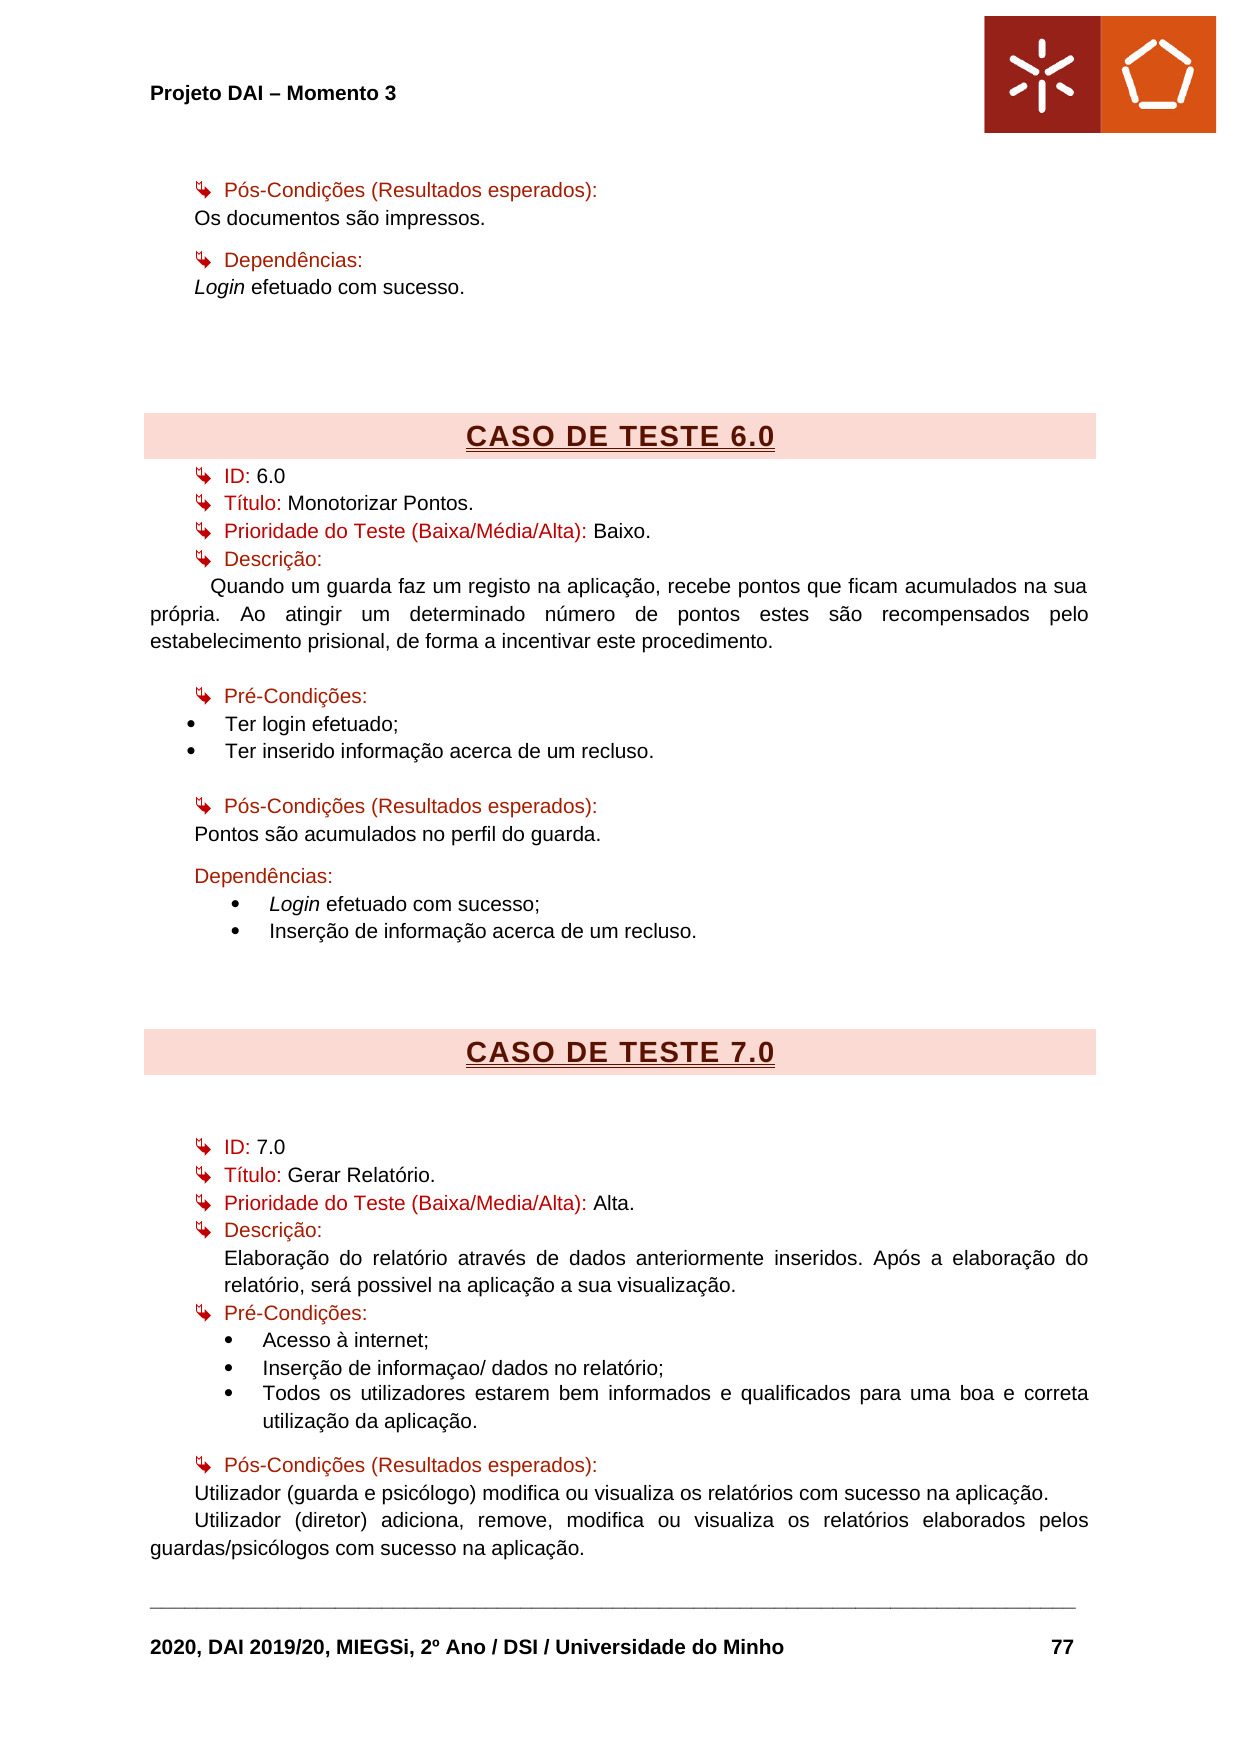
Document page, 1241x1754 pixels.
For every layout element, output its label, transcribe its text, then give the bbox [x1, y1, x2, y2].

list Título: Monotorizar Pontos. [194, 491, 1090, 515]
list Todos os utilizadores estarem bem informados e qualificados para uma boa e correta utilização da aplicação. [225, 1381, 1090, 1433]
text Utilizador (diretor) adiciona, remove, modifica ou visualiza os relatórios elaborados pelos guardas/psicólogos com sucesso na aplicação. [150, 1508, 1090, 1559]
list Dependências: [194, 247, 1090, 272]
text Utilizador (guarda e psicólogo) modifica ou visualiza os relatórios com sucesso na aplicação. [150, 1481, 1090, 1504]
list ID: 7.0 [194, 1135, 1090, 1159]
list Título: Gerar Relatório. [194, 1163, 1090, 1187]
list Ter login efetuado; [187, 712, 1090, 736]
list Login efetuado com sucesso; [232, 891, 1090, 916]
text Dependências: [194, 864, 1090, 888]
list Pré-Condições: [194, 1301, 1090, 1325]
subtitle Caso de teste 6.0 [150, 419, 1090, 452]
text Pontos são acumulados no perfil do guarda. [150, 822, 1090, 846]
text Elaboração do relatório através de dados anteriormente inseridos. Após a elaboração do relatório, será possivel na aplicação a sua visualização. [224, 1246, 1090, 1297]
text Os documentos são impressos. [150, 206, 1090, 229]
text Quando um guarda faz um registo na aplicação, recebe pontos que ficam acumulados na sua própria. Ao atingir um determinado número de pontos estes são recompensados pelo estabelecimento prisional, de forma a incentivar este procedimento. [150, 574, 1090, 653]
list Prioridade do Teste (Baixa/Media/Alta): Alta. [194, 1190, 1090, 1214]
list Acesso à internet; [225, 1328, 1090, 1352]
list Pré-Condições: [194, 684, 1090, 708]
list Pós-Condições (Resultados esperados): [194, 1453, 1090, 1477]
list Prioridade do Teste (Baixa/Média/Alta): Baixo. [194, 519, 1090, 543]
text Login efetuado com sucesso. [150, 275, 1090, 299]
list Descrição: [194, 546, 1090, 571]
list Pós-Condições (Resultados esperados): [194, 178, 1090, 202]
picture [984, 16, 1217, 133]
list Pós-Condições (Resultados esperados): [194, 794, 1090, 818]
list Ter inserido informação acerca de um recluso. [187, 739, 1090, 763]
subtitle Caso de teste 7.0 [150, 1035, 1090, 1069]
list Descrição: [194, 1218, 1090, 1242]
list Inserção de informaçao/ dados no relatório; [225, 1356, 1090, 1380]
list Inserção de informação acerca de um recluso. [232, 919, 1090, 943]
list ID: 6.0 [194, 464, 1090, 488]
